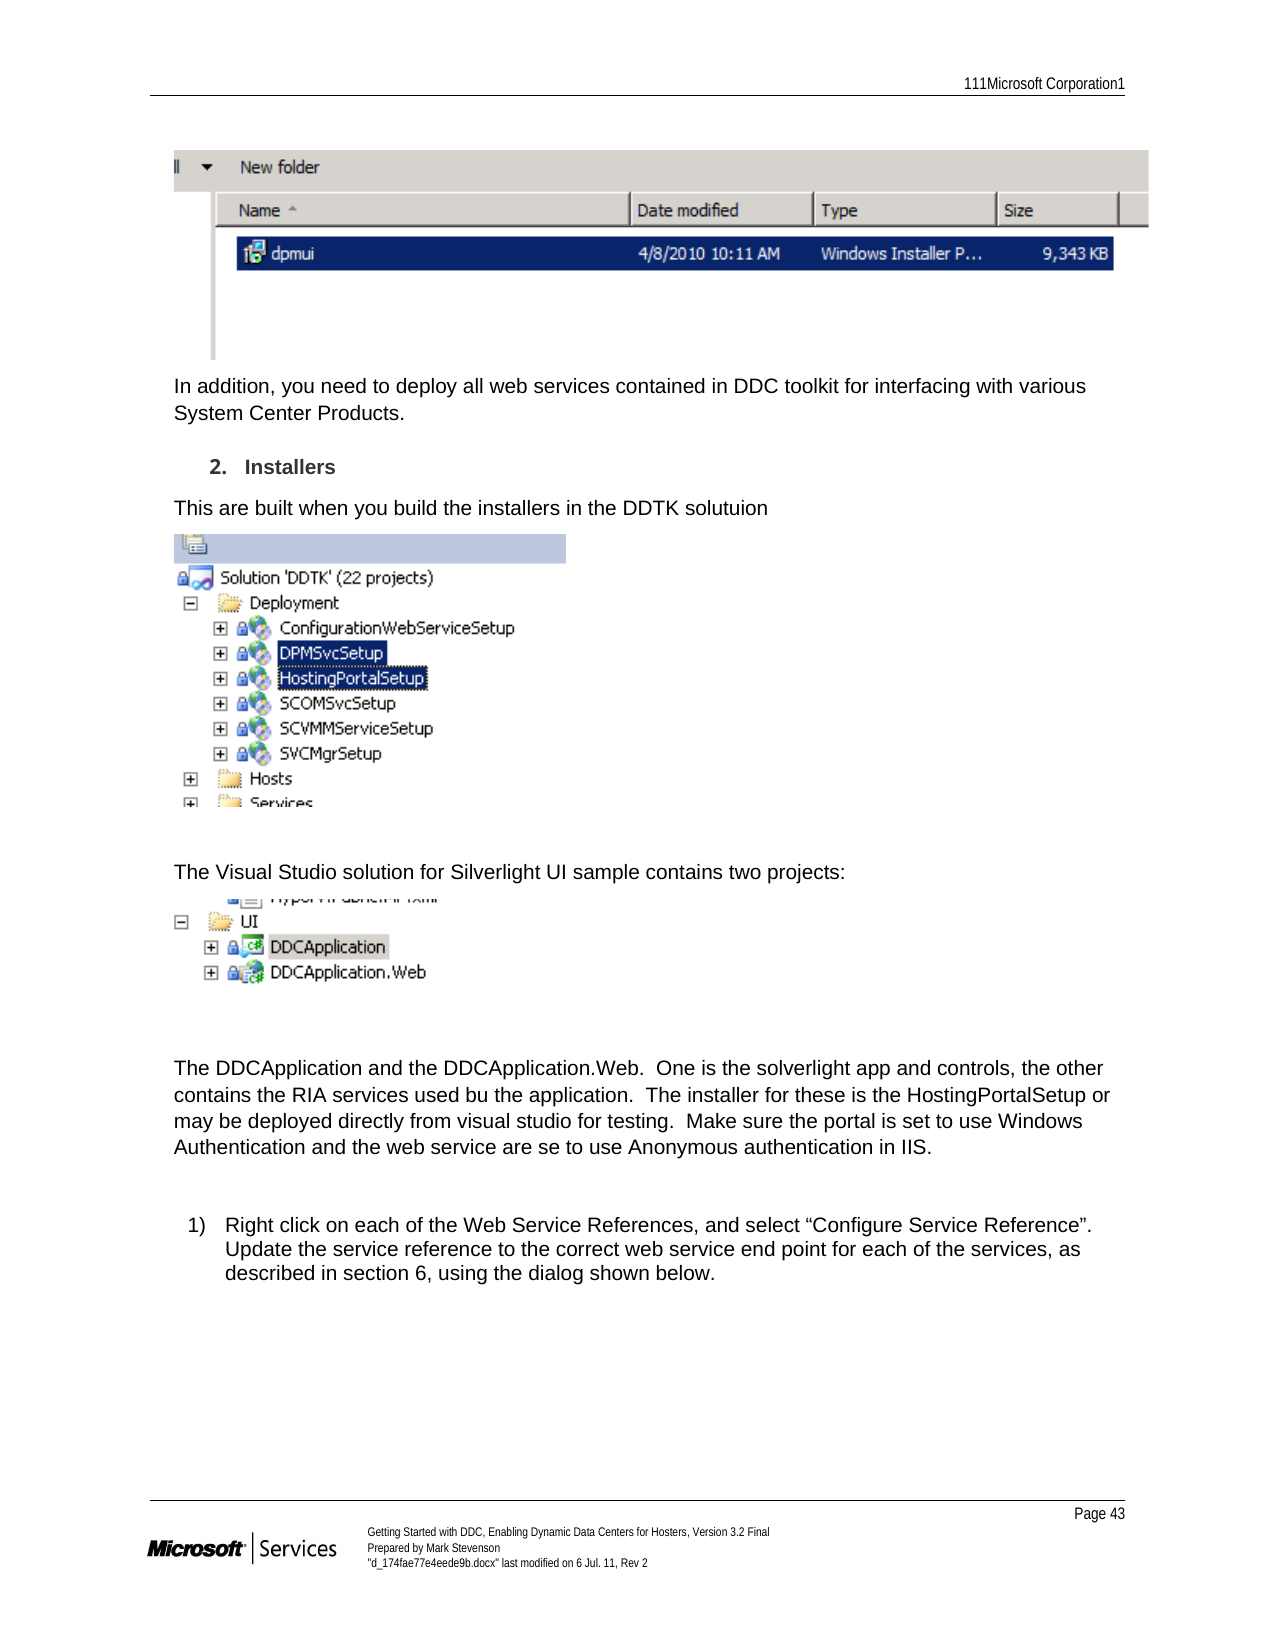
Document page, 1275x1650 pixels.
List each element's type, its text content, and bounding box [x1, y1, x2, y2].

picture [138, 1524, 355, 1572]
text The Visual Studio solution for Silverlight UI sample contains two projects: [174, 860, 1125, 884]
picture [173, 534, 566, 807]
picture [173, 150, 1149, 360]
picture [173, 899, 498, 1042]
subtitle Installers [209, 452, 1125, 480]
text This are built when you build the installers in the DDTK solutuion [174, 496, 1125, 520]
list Right click on each of the Web Service References, and select “Configure Service Reference”. Update the service reference to the correct web service end point for each of the services, as described in section 6, using the dialog shown below. [187, 1213, 1125, 1285]
text In addition, you need to deploy all web services contained in DDC toolkit for interfacing with various System Center Products. [174, 374, 1125, 424]
text The DDCApplication and the DDCApplication.Web. One is the solverlight app and controls, the other contains the RIA services used bu the application. The installer for these is the HostingPortalSetup or may be deployed directly from visual studio for testing. Make sure the portal is set to use Windows Authentication and the web service are se to use Anonymous authentication in IIS. [174, 1056, 1125, 1159]
